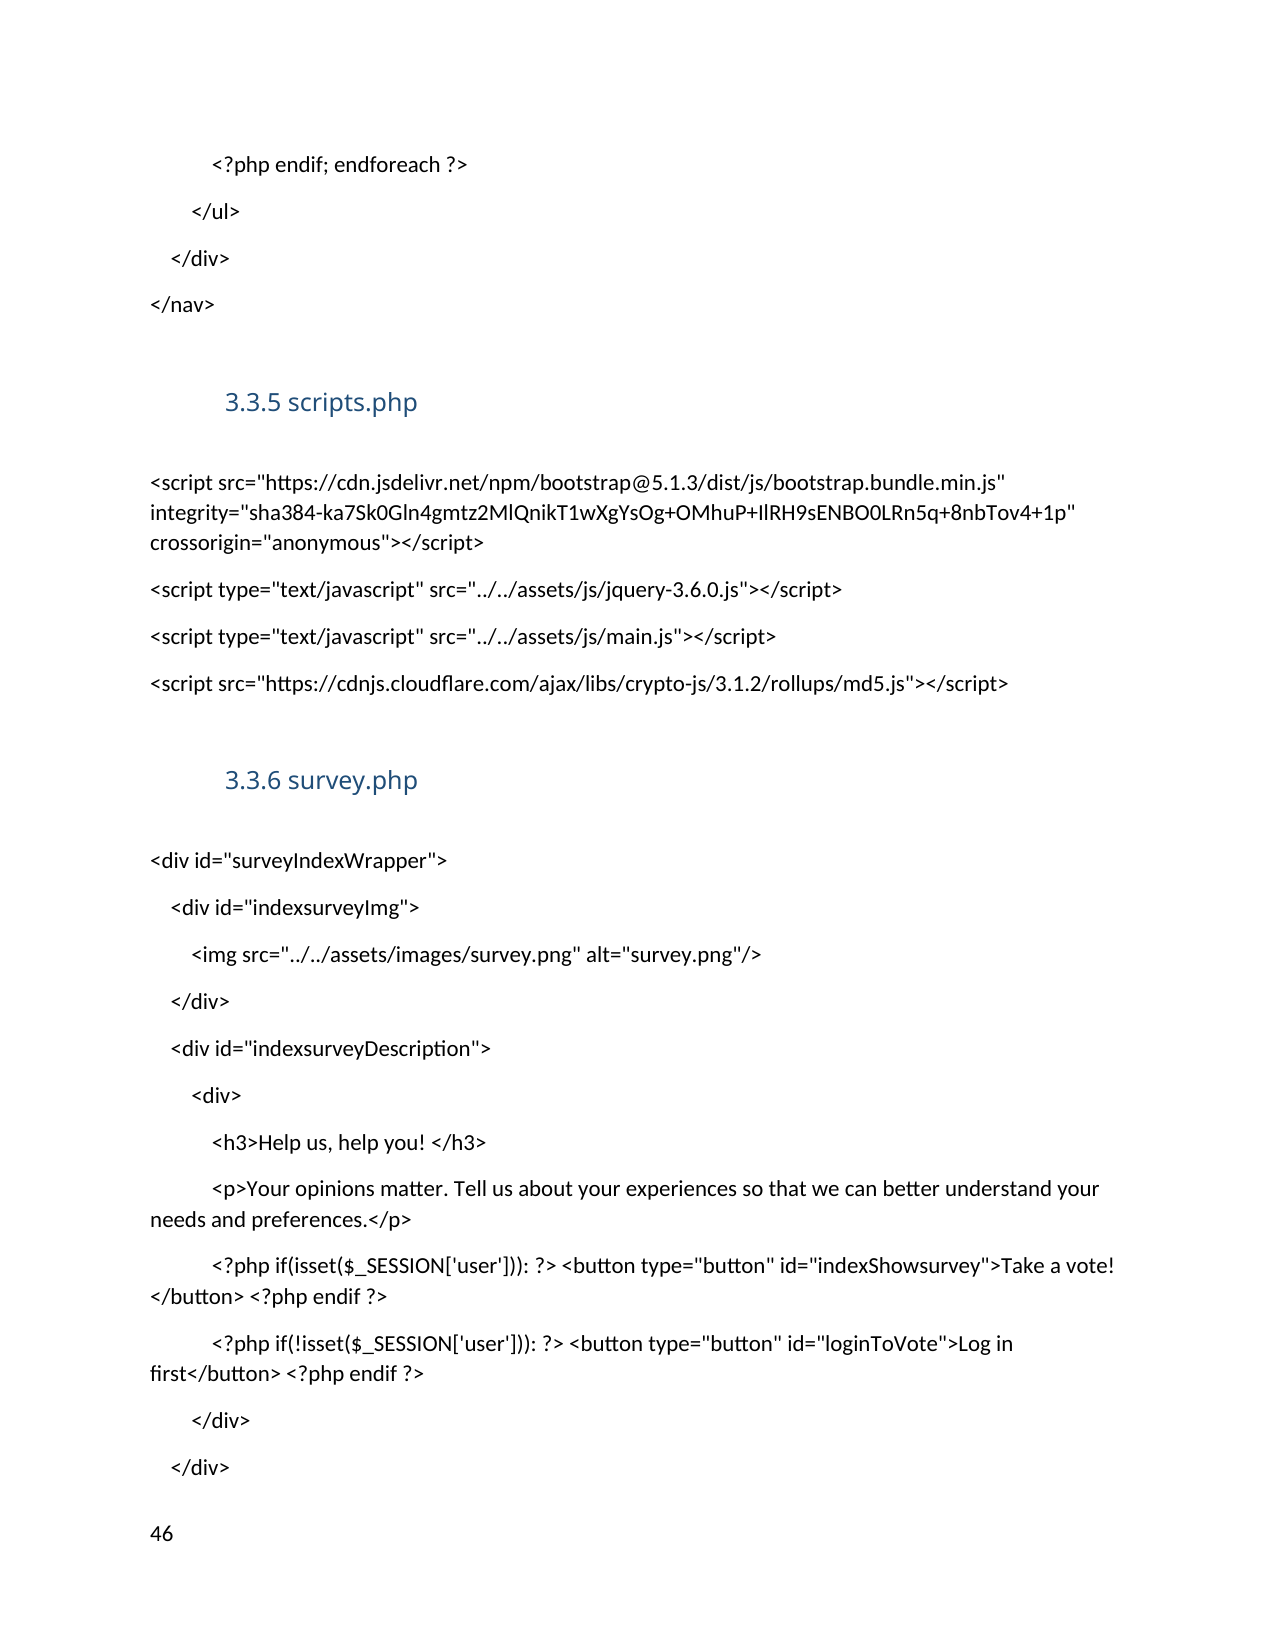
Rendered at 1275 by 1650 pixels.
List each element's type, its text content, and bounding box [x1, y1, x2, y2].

text <script type="text/javascript" src="../../assets/js/main.js"></script> [150, 622, 1125, 650]
text <div> [150, 1081, 1125, 1109]
text <p>Your opinions matter. Tell us about your experiences so that we can better understand your needs and preferences.</p> [150, 1174, 1125, 1233]
text <?php if(isset($_SESSION['user'])): ?> <button type="button" id="indexShowsurvey">Take a vote!</button> <?php endif ?> [150, 1252, 1125, 1310]
text </nav> [150, 291, 1125, 319]
subtitle 3.3.5 scripts.php [150, 384, 1125, 418]
text </div> [150, 1453, 1125, 1481]
text <div id="indexsurveyDescription"> [150, 1034, 1125, 1062]
text <?php endif; endforeach ?> [150, 150, 1125, 178]
subtitle 3.3.6 survey.php [150, 763, 1125, 797]
text <script src="https://cdn.jsdelivr.net/npm/bootstrap@5.1.3/dist/js/bootstrap.bundle.min.js" integrity="sha384-ka7Sk0Gln4gmtz2MlQnikT1wXgYsOg+OMhuP+IlRH9sENBO0LRn5q+8nbTov4+1p" crossorigin="anonymous"></script> [150, 468, 1125, 556]
text <script src="https://cdnjs.cloudflare.com/ajax/libs/crypto-js/3.1.2/rollups/md5.js"></script> [150, 669, 1125, 697]
text </ul> [150, 197, 1125, 225]
text <?php if(!isset($_SESSION['user'])): ?> <button type="button" id="loginToVote">Log in first</button> <?php endif ?> [150, 1329, 1125, 1387]
text <img src="../../assets/images/survey.png" alt="survey.png"/> [150, 940, 1125, 968]
text </div> [150, 244, 1125, 272]
text </div> [150, 1406, 1125, 1434]
text <div id="surveyIndexWrapper"> [150, 846, 1125, 874]
text <h3>Help us, help you! </h3> [150, 1128, 1125, 1156]
text <script type="text/javascript" src="../../assets/js/jquery-3.6.0.js"></script> [150, 575, 1125, 603]
text <div id="indexsurveyImg"> [150, 893, 1125, 921]
text </div> [150, 987, 1125, 1015]
